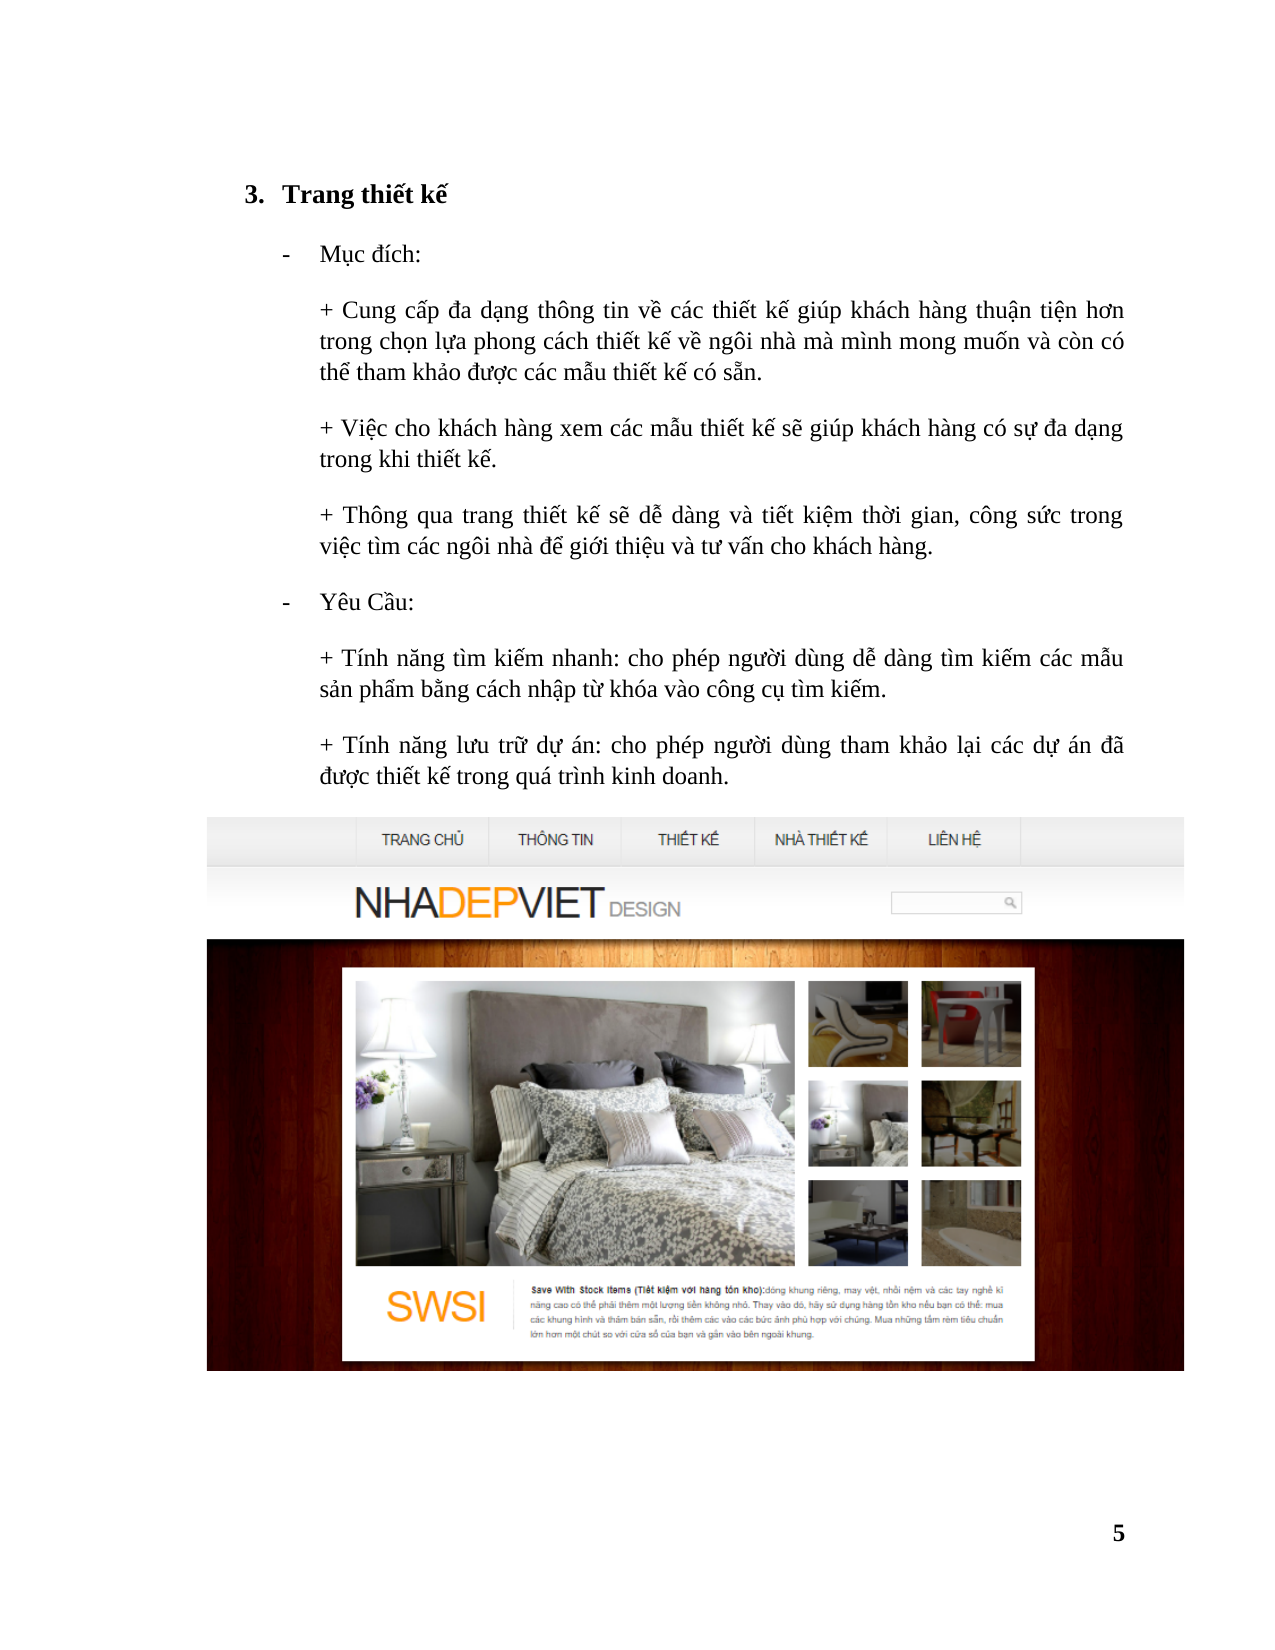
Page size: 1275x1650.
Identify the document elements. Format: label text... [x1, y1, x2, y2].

list + Tính năng lưu trữ dự án: cho phép người dùng tham khảo lại các dự án đã được thiết kế trong quá trình kinh doanh. [319, 730, 1125, 790]
list + Việc cho khách hàng xem các mẫu thiết kế sẽ giúp khách hàng có sự đa dạng trong khi thiết kế. [319, 413, 1125, 473]
picture [206, 817, 1185, 1371]
list + Tính năng tìm kiếm nhanh: cho phép người dùng dễ dàng tìm kiếm các mẫu sản phẩm bằng cách nhập từ khóa vào công cụ tìm kiếm. [319, 643, 1125, 703]
list + Cung cấp đa dạng thông tin về các thiết kế giúp khách hàng thuận tiện hơn trong chọn lựa phong cách thiết kế về ngôi nhà mà mình mong muốn và còn có thể tham khảo được các mẫu thiết kế có sẵn. [319, 295, 1125, 386]
list Mục đích: [282, 239, 1125, 267]
text Trang thiết kế [244, 178, 1125, 209]
list + Thông qua trang thiết kế sẽ dễ dàng và tiết kiệm thời gian, công sức trong việc tìm các ngôi nhà để giới thiệu và tư vấn cho khách hàng. [319, 500, 1125, 560]
list Yêu Cầu: [282, 587, 1125, 616]
